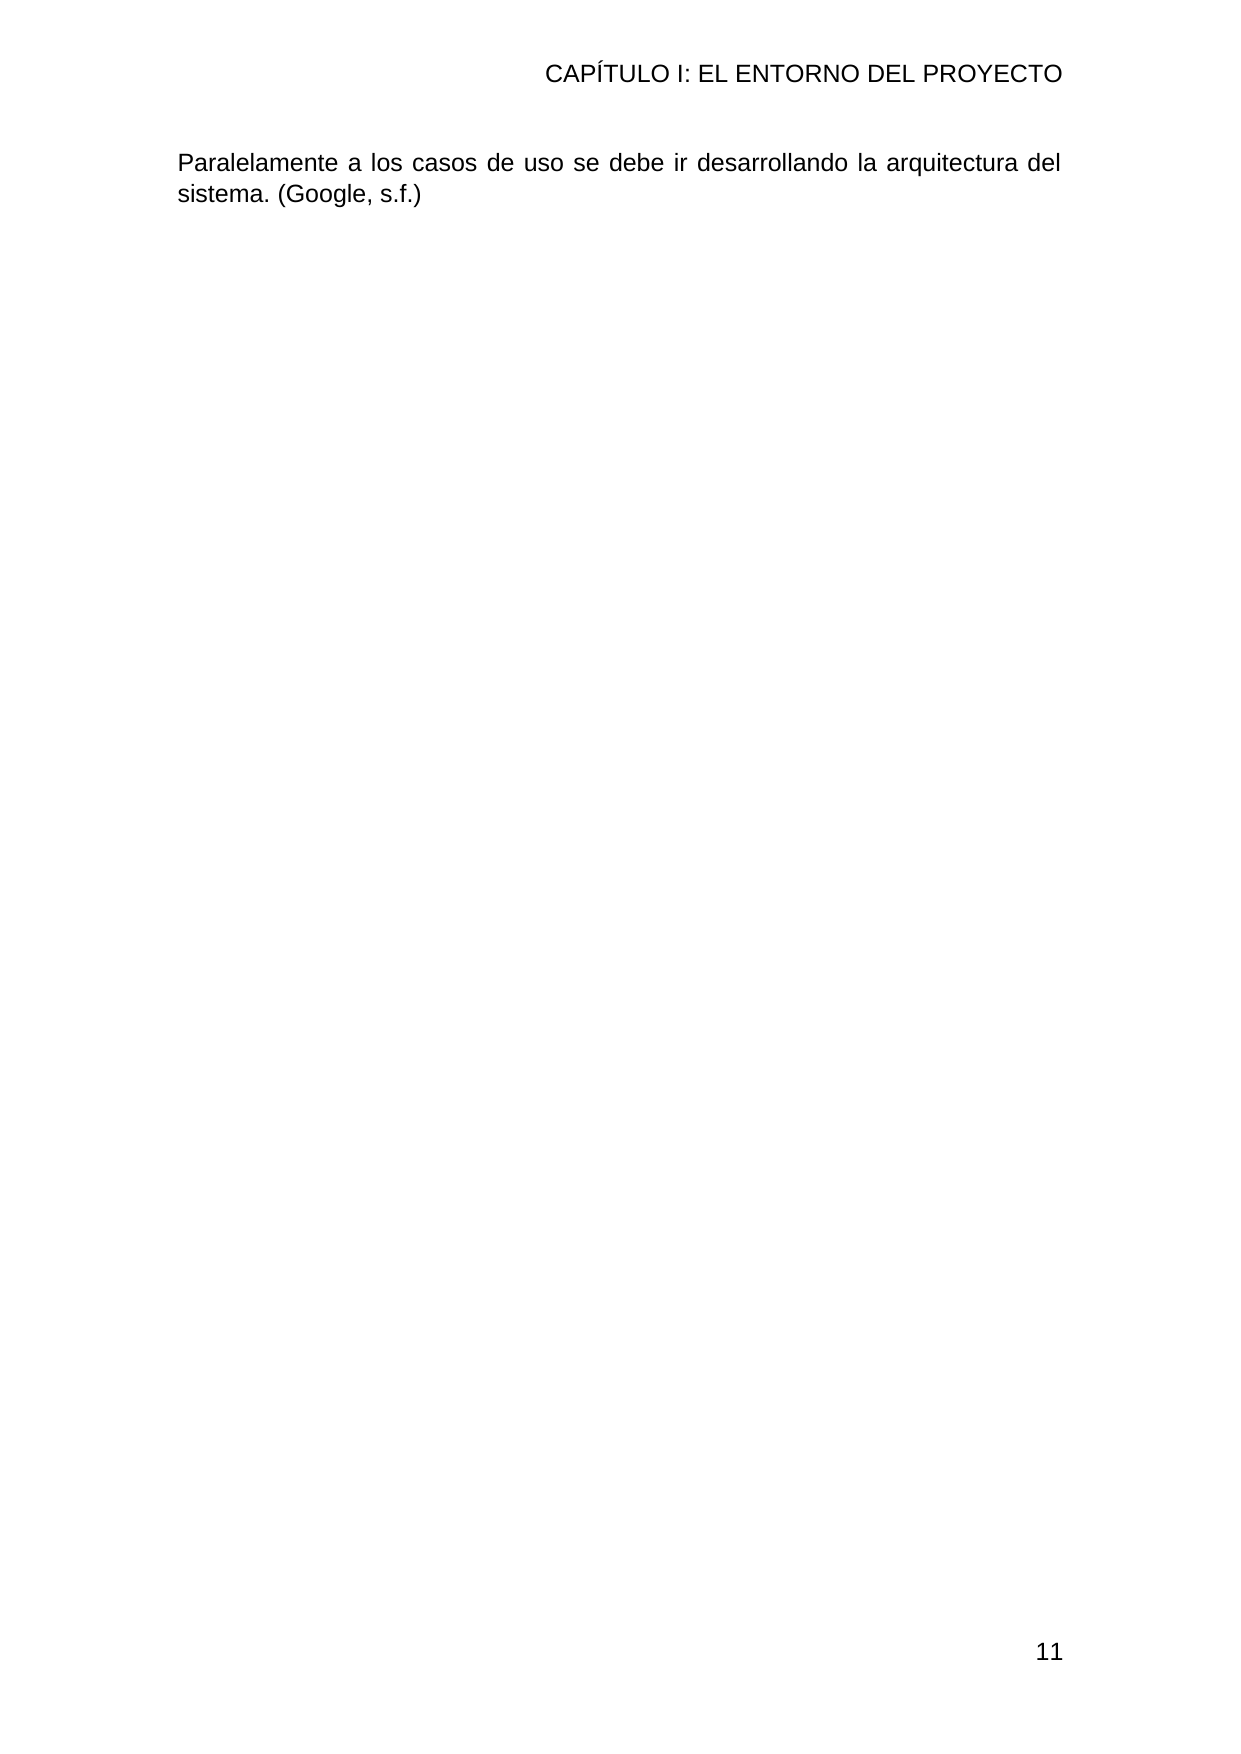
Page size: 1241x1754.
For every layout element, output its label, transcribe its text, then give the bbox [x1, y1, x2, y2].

text Paralelamente a los casos de uso se debe ir desarrollando la arquitectura del sistema. [177, 148, 1063, 207]
